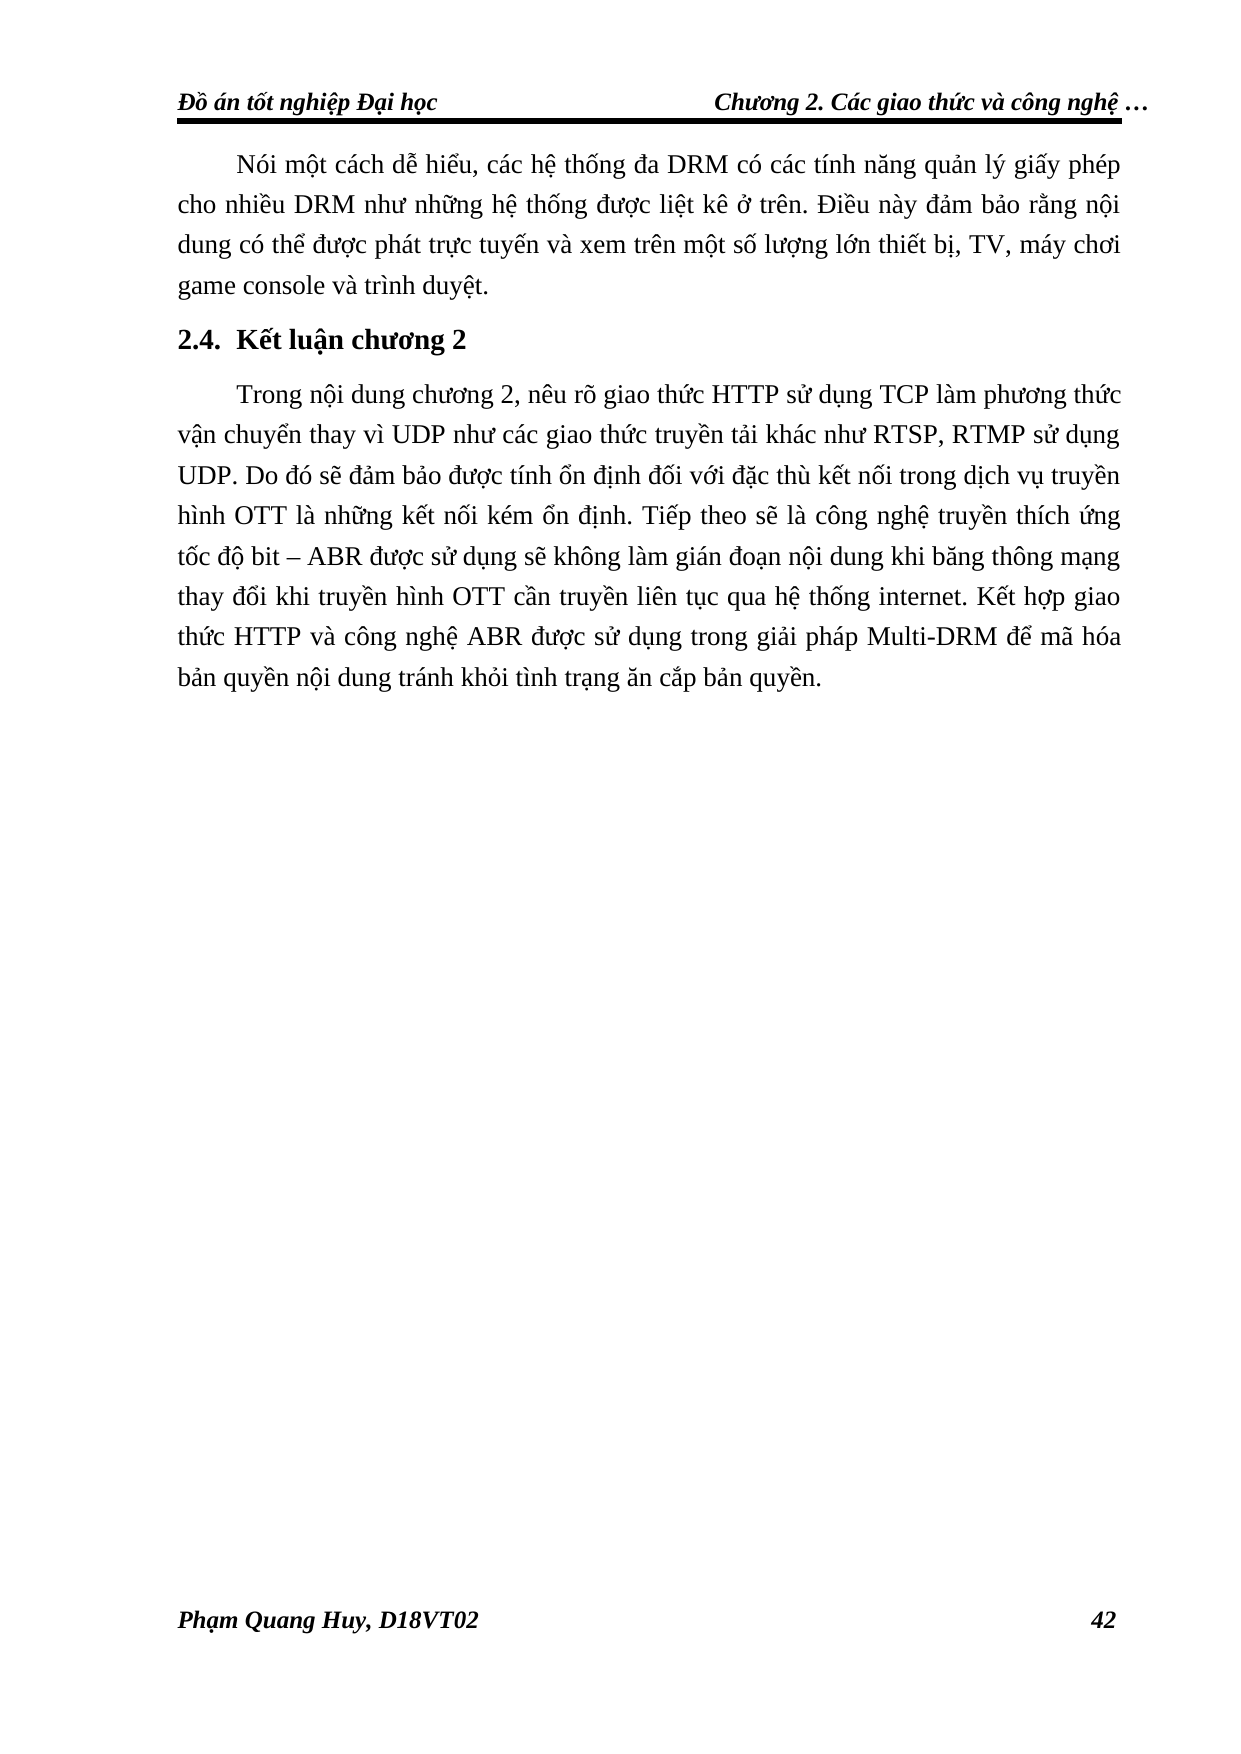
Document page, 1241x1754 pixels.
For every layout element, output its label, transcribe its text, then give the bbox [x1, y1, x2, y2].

subtitle Kết luận chương 2 [177, 322, 1122, 355]
text Trong nội dung chương 2, nêu rõ giao thức HTTP sử dụng TCP làm phương thức vận chuyển thay vì UDP như các giao thức truyền tải khác như RTSP, RTMP sử dụng UDP. Do đó sẽ đảm bảo được tính ổn định đối với đặc thù kết nối trong dịch vụ truyền hình OTT là những kết nối kém ổn định. Tiếp theo sẽ là công nghệ truyền thích ứng tốc độ bit – ABR được sử dụng sẽ không làm gián đoạn nội dung khi băng thông mạng thay đổi khi truyền hình OTT cần truyền liên tục qua hệ thống internet. Kết hợp giao thức HTTP và công nghệ ABR được sử dụng trong giải pháp Multi-DRM để mã hóa bản quyền nội dung tránh khỏi tình trạng ăn cắp bản quyền. [177, 378, 1122, 692]
text Nói một cách dễ hiểu, các hệ thống đa DRM có các tính năng quản lý giấy phép cho nhiều DRM như những hệ thống được liệt kê ở trên. Điều này đảm bảo rằng nội dung có thể được phát trực tuyến và xem trên một số lượng lớn thiết bị, TV, máy chơi game console và trình duyệt. [177, 148, 1122, 300]
